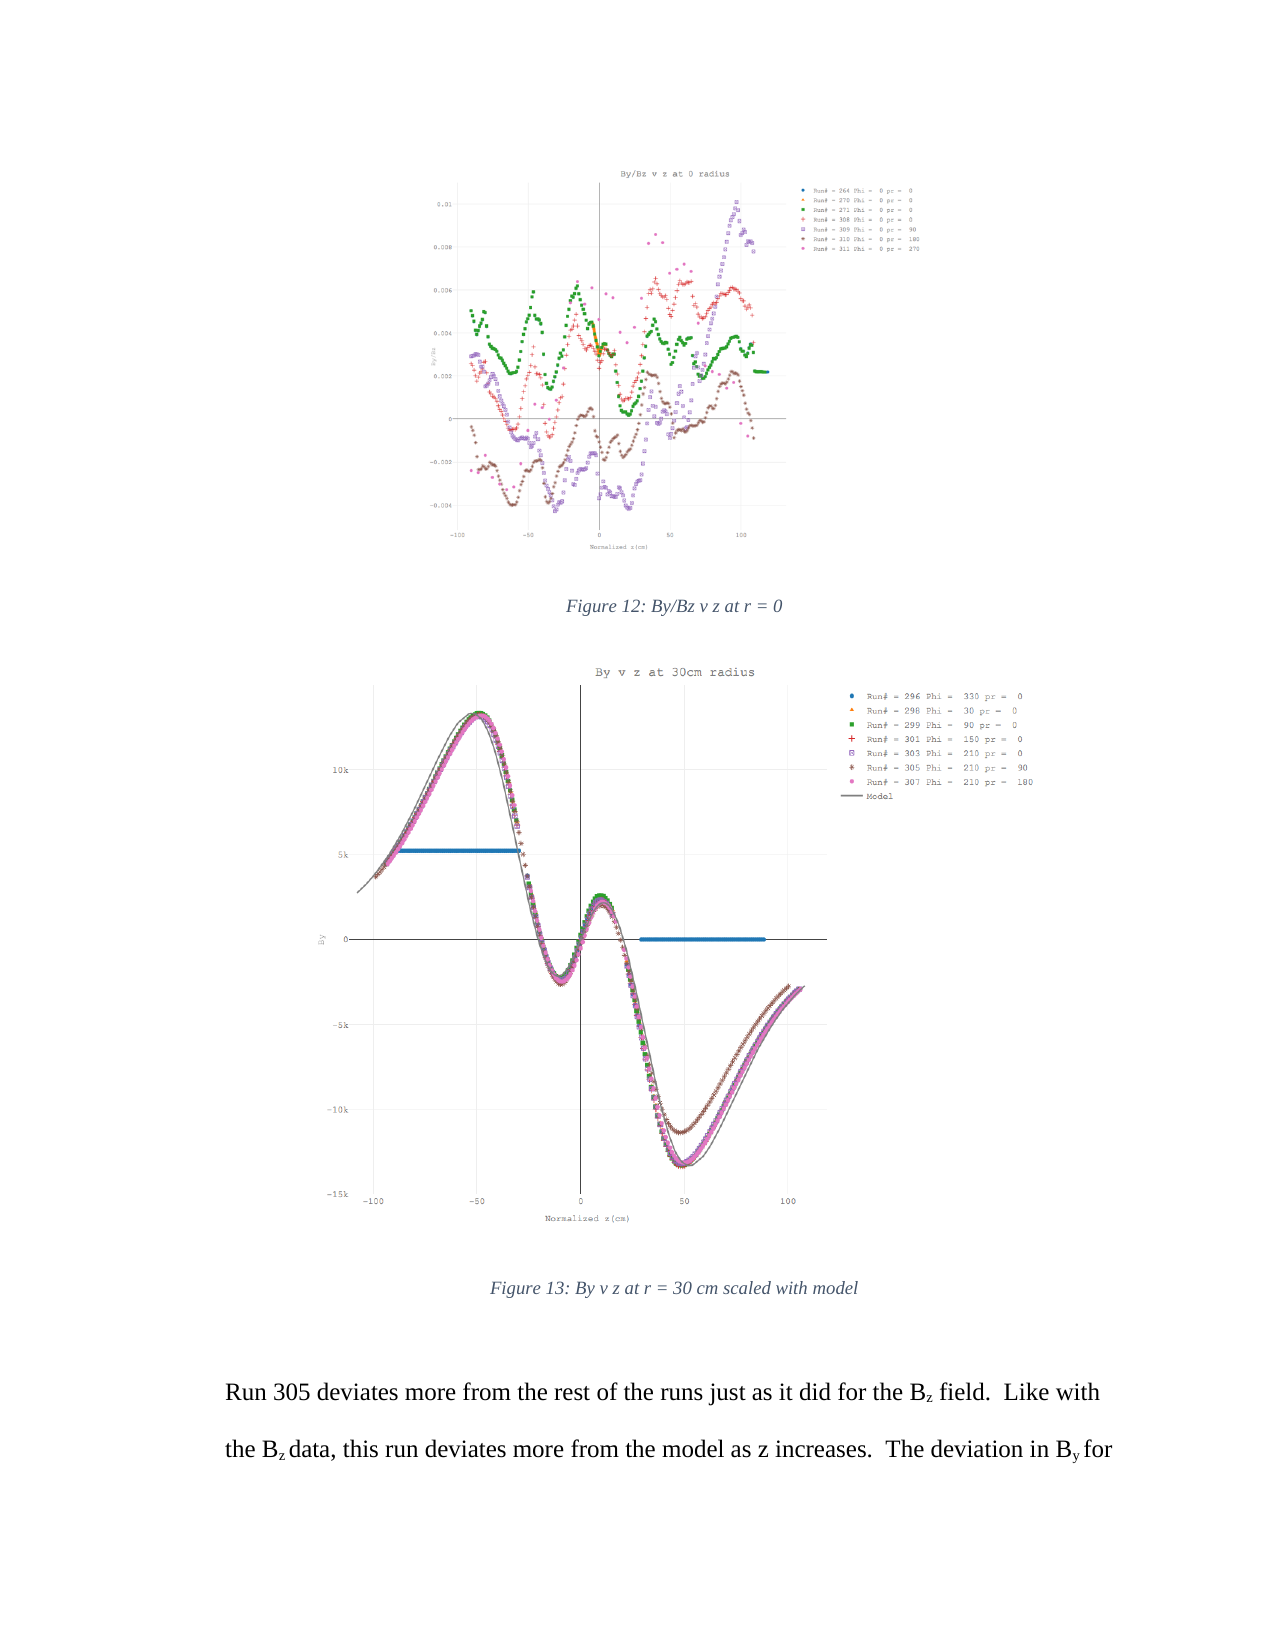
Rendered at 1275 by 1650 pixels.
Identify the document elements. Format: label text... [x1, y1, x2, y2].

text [225, 1377, 1125, 1463]
text Figure 12: By/Bz v z at r = 0 [225, 594, 1125, 616]
picture [401, 150, 949, 571]
picture [274, 637, 1076, 1254]
text Figure 13: By v z at r = 30 cm scaled with model [225, 1277, 1125, 1299]
